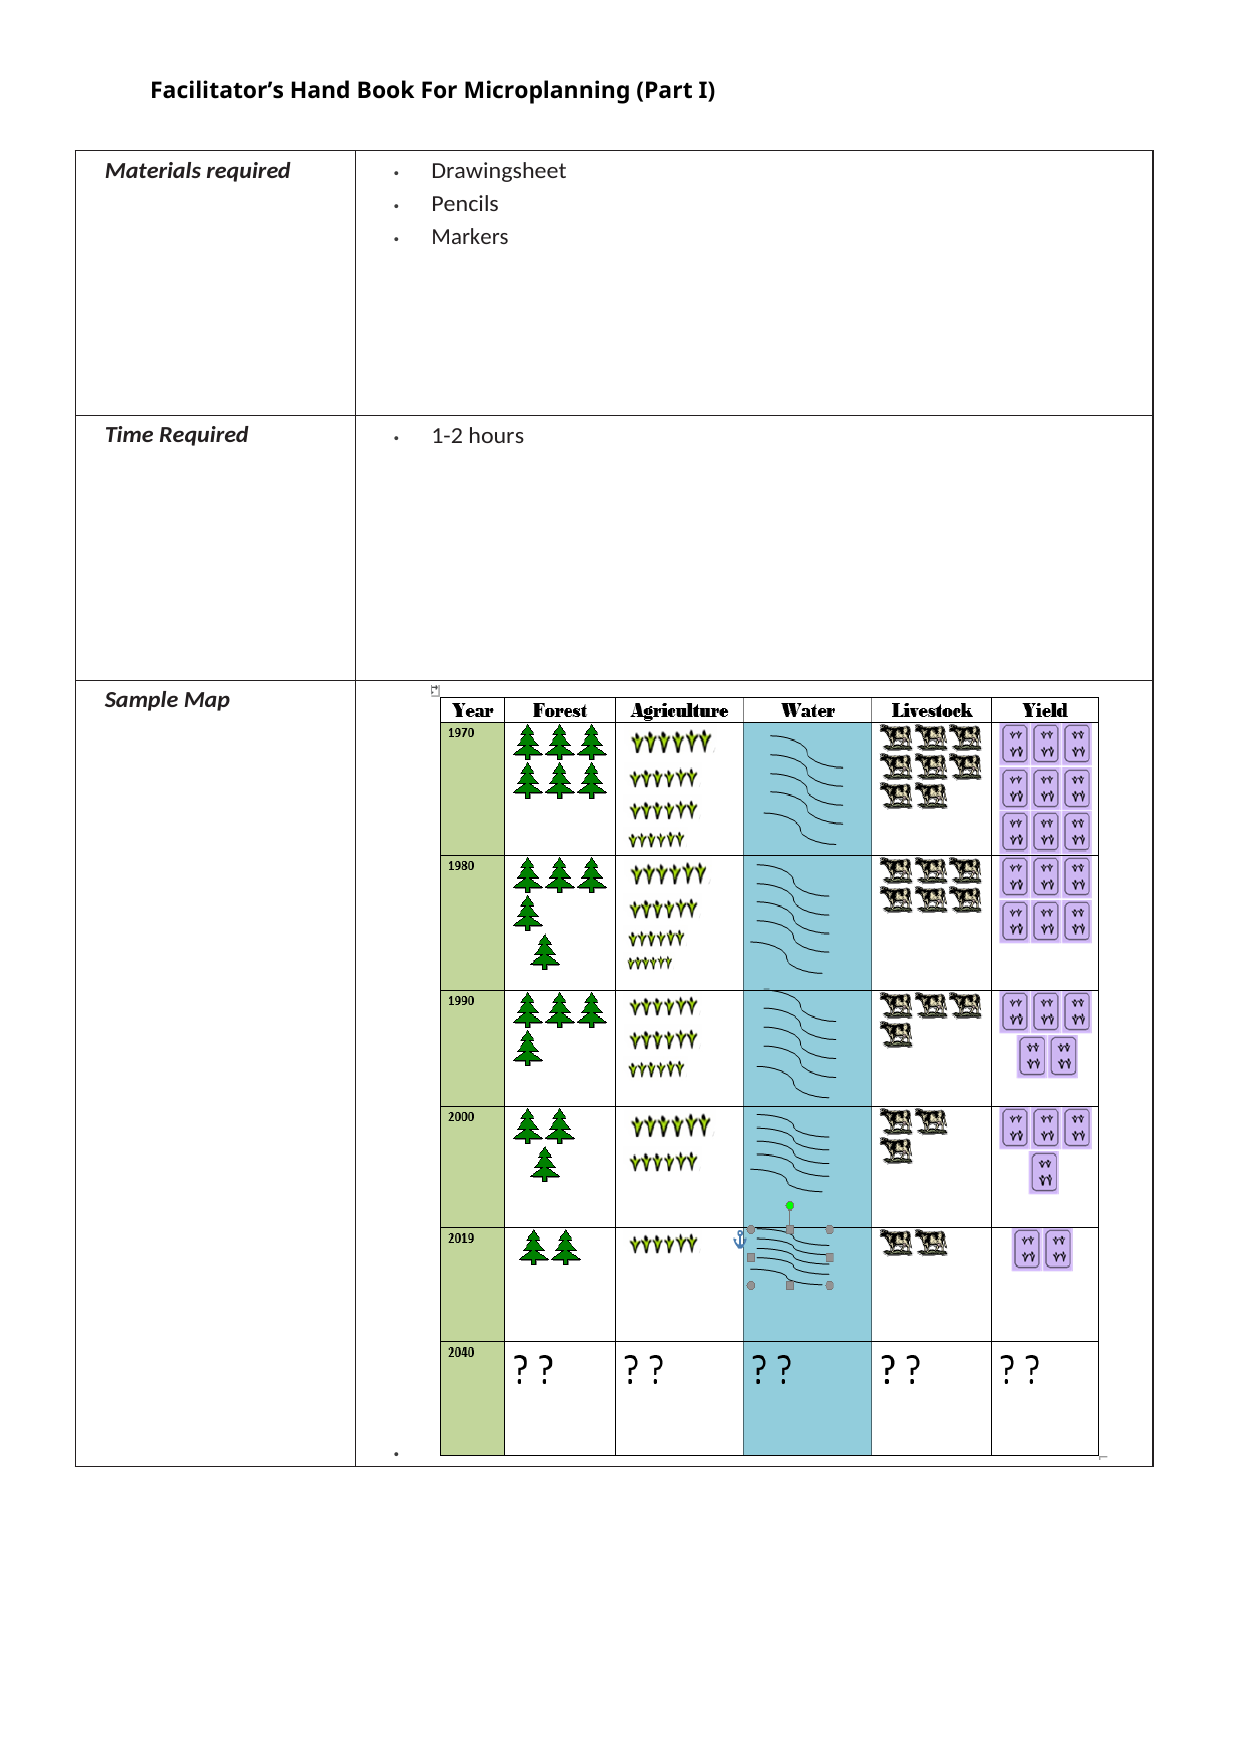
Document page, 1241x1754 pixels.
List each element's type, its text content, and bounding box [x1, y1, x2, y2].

table_cell Drawingsheet Pencils Markers [356, 151, 1152, 415]
table_cell Materials required [76, 151, 355, 415]
picture [431, 685, 1108, 1460]
table_cell Time Required [76, 416, 355, 679]
table_cell Sample Map [76, 681, 355, 1466]
table_cell 1-2 hours [356, 416, 1152, 679]
table_cell [356, 681, 1152, 1466]
